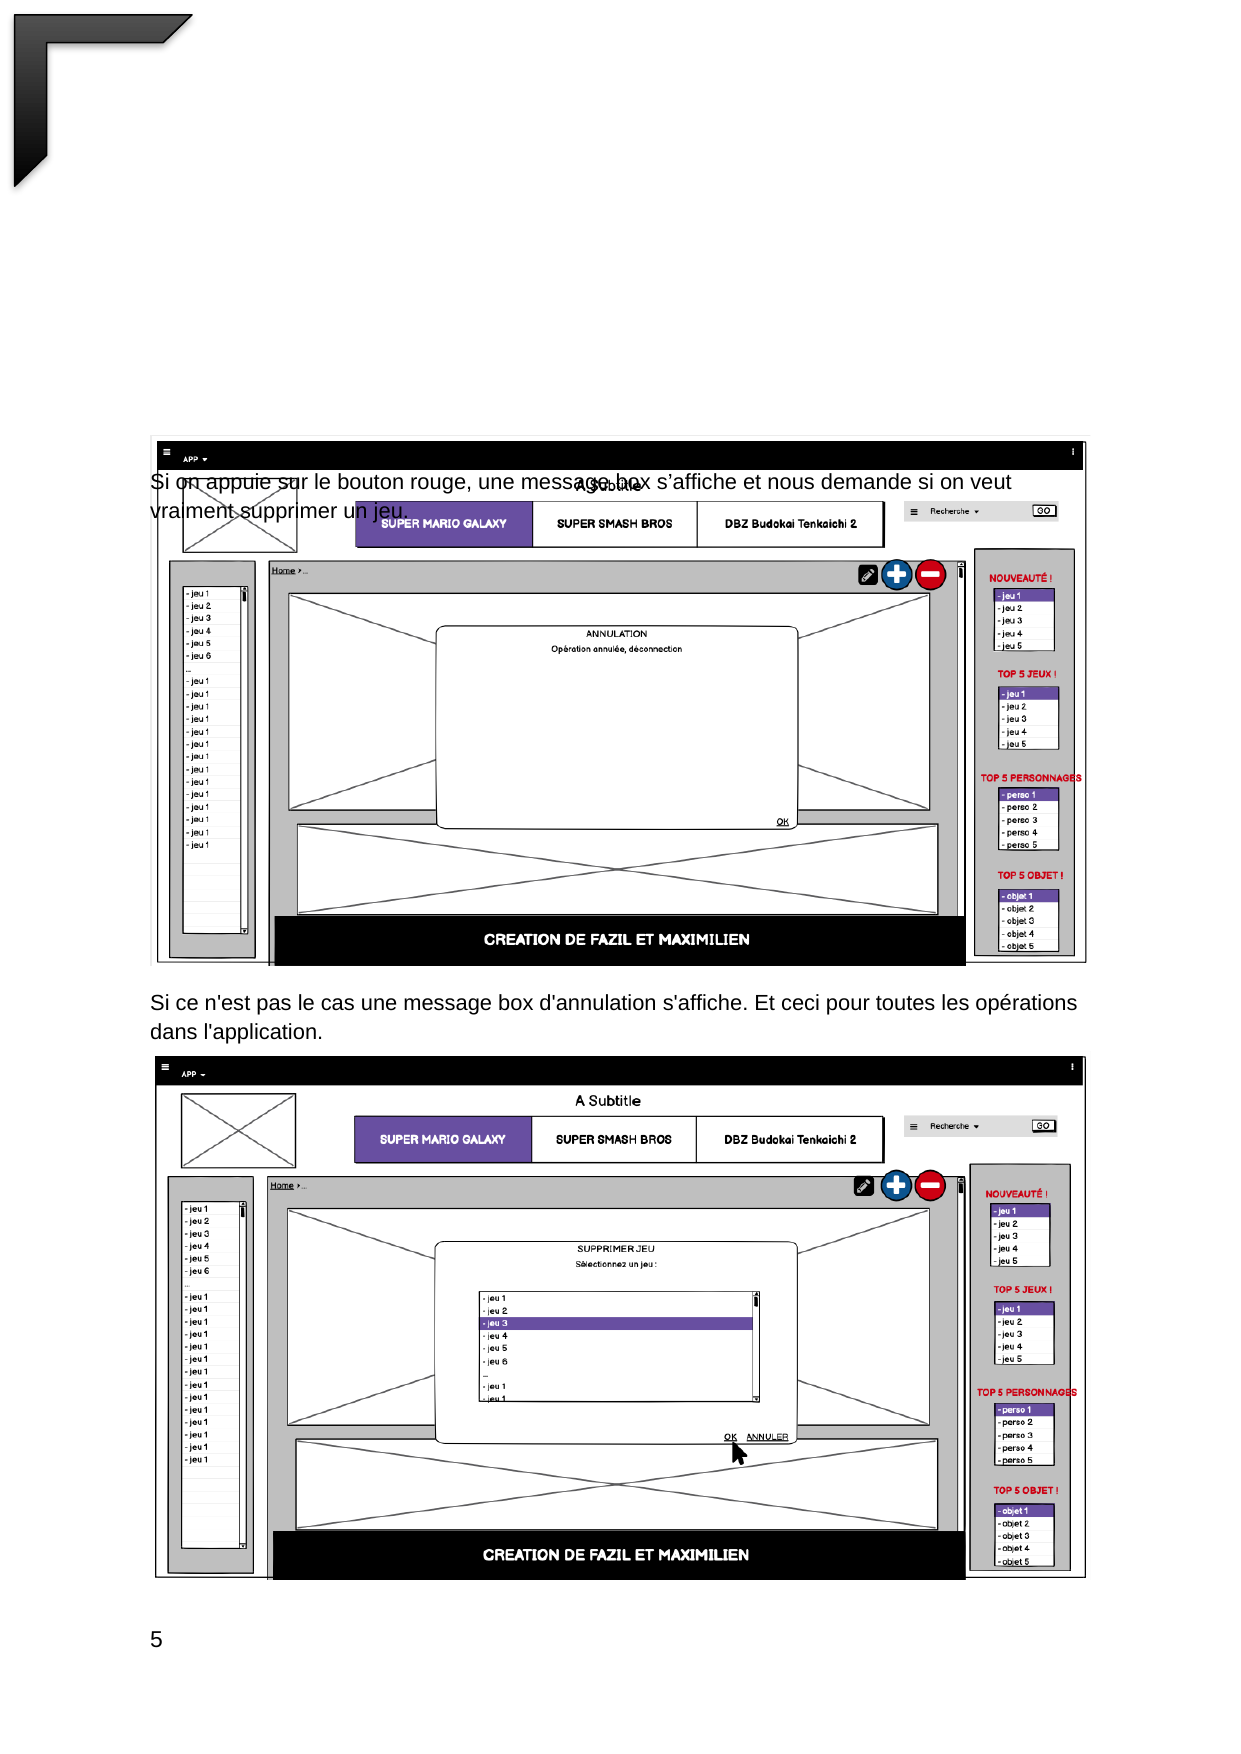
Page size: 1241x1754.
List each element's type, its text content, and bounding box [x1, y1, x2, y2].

text Si ce n'est pas le cas une message box d'annulation s'affiche. Et ceci pour toutes les opérations dans l'application. [150, 990, 1090, 1044]
text Si on appuie sur le bouton rouge, une message box s’affiche et nous demande si on veut vraiment supprimer un jeu. [150, 468, 1090, 523]
picture [150, 435, 1091, 966]
picture [150, 1051, 1091, 1580]
